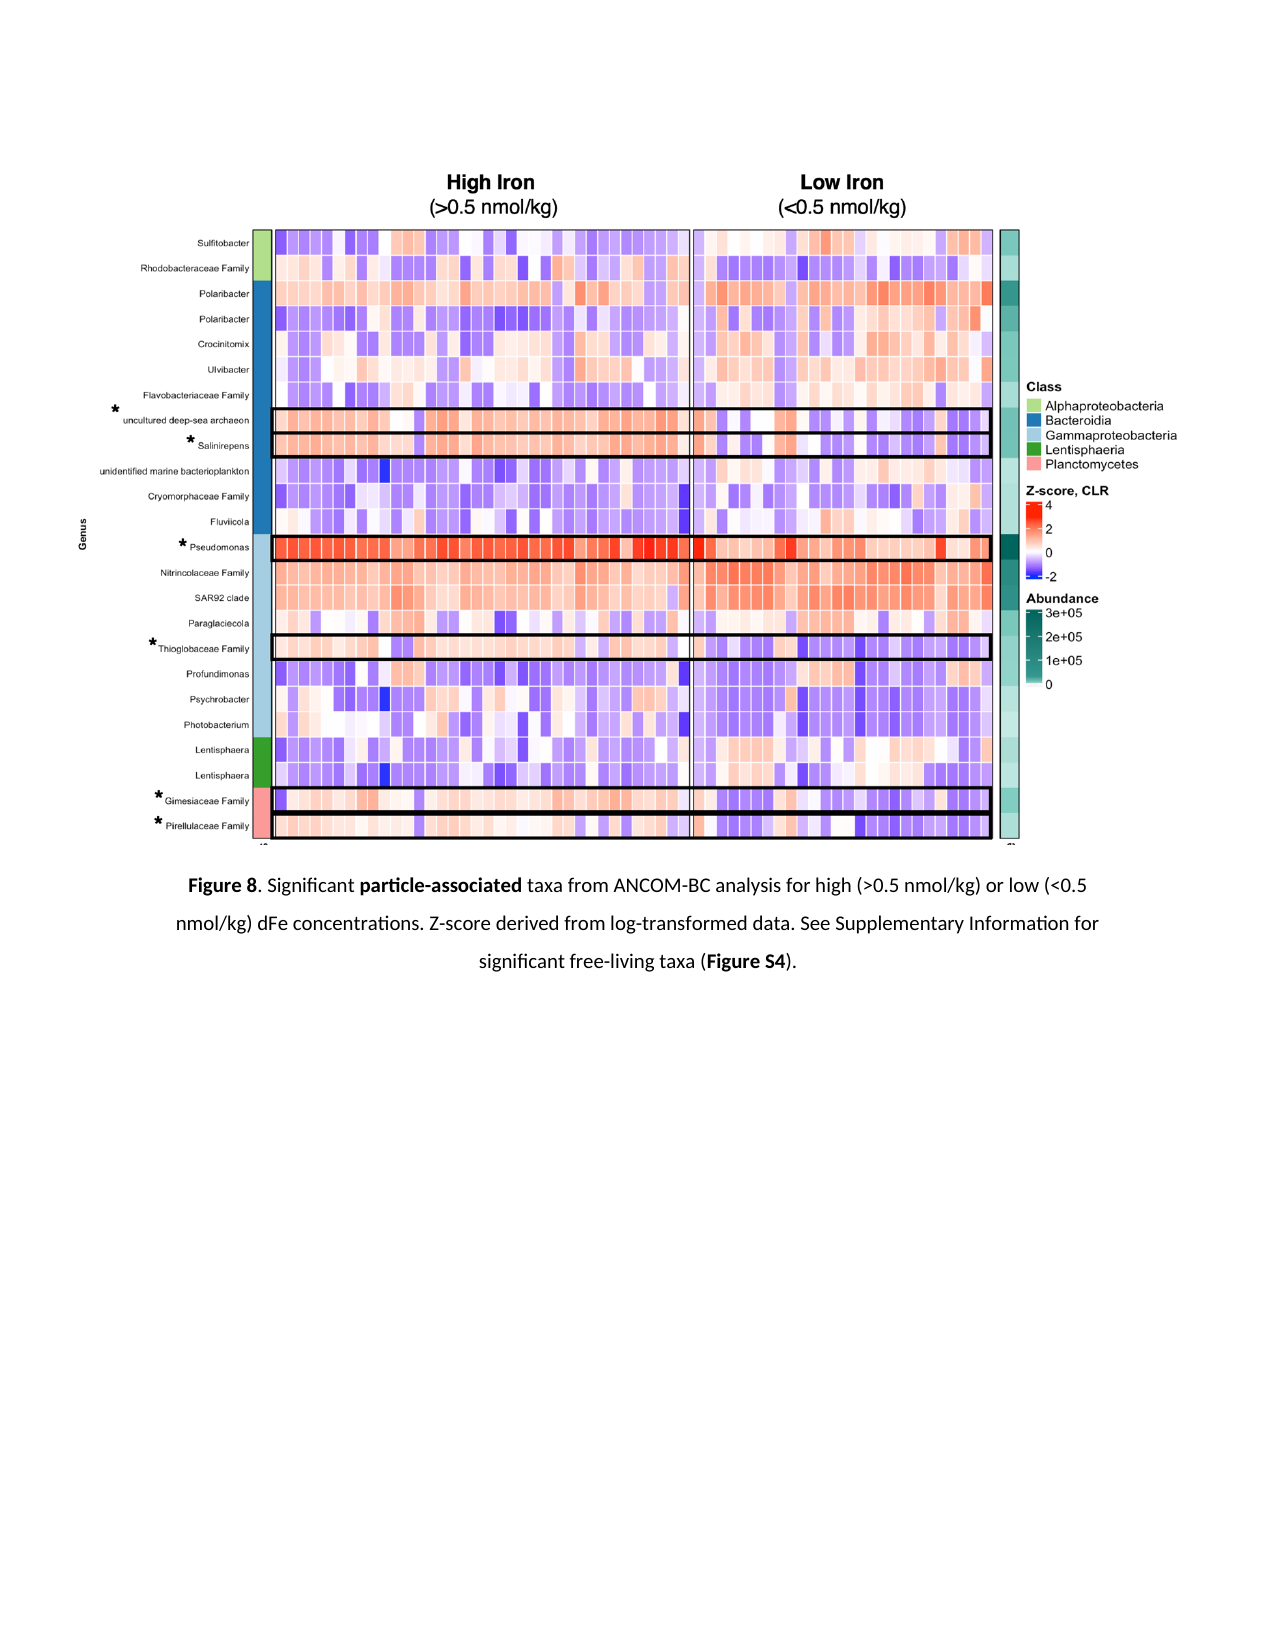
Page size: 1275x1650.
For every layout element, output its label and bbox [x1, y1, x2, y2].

picture [73, 168, 1184, 845]
